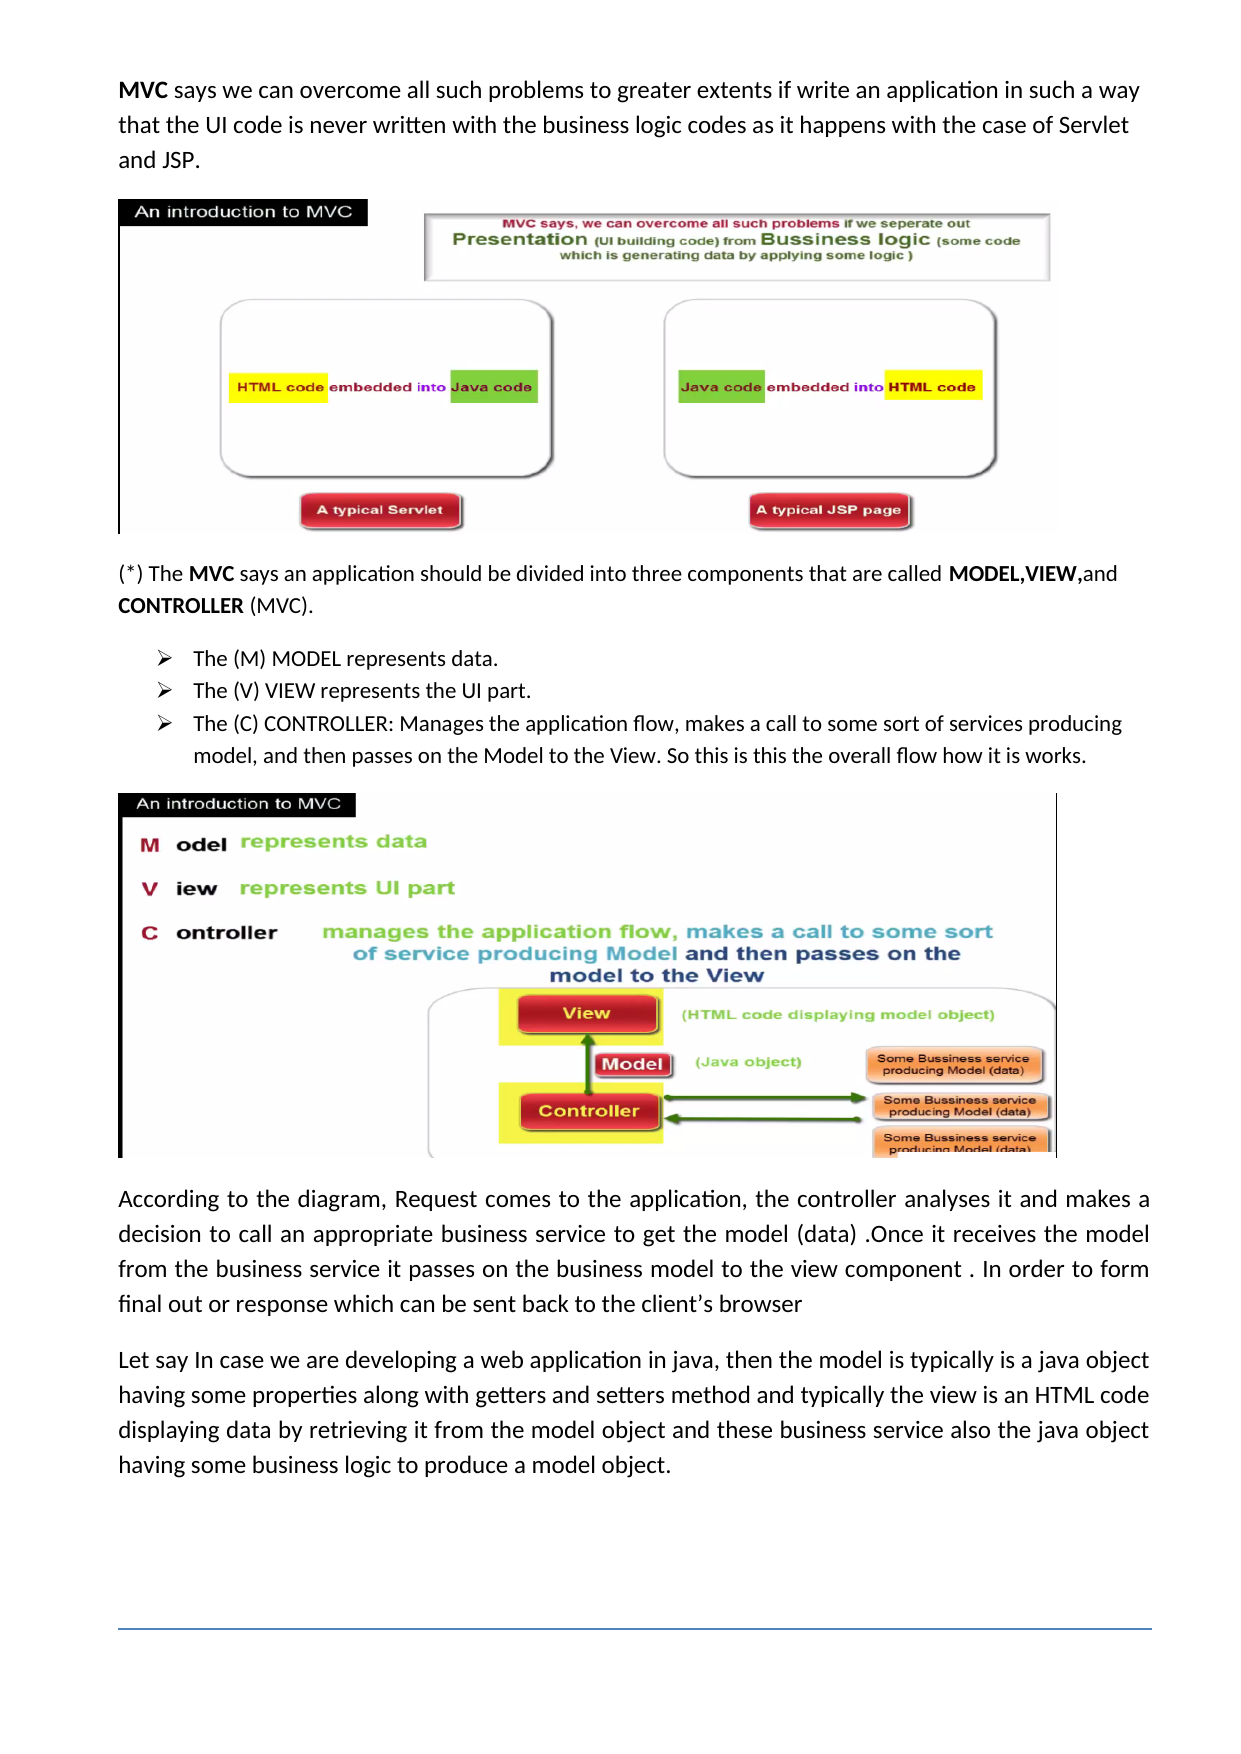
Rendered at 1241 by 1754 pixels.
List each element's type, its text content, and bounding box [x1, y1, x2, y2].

picture [118, 199, 1058, 534]
list The (V) VIEW represents the UI part. [156, 676, 1152, 704]
text According to the diagram, Request comes to the application, the controller analyses it and makes a decision to call an appropriate business service to get the model (data) .Once it receives the model from the business service it passes on the business model to the view component . In order to form final out or response which can be sent back to the client’s browser [118, 1183, 1152, 1318]
text MVC says we can overcome all such problems to greater extents if write an application in such a way that the UI code is never written with the business logic codes as it happens with the case of Servlet and JSP. [118, 74, 1152, 174]
text (*) The MVC says an application should be divided into three components that are called MODEL,VIEW,and CONTROLLER (MVC). [118, 559, 1152, 619]
text Let say In case we are developing a web application in java, then the model is typically is a java object having some properties along with getters and setters method and typically the view is an HTML code displaying data by retrieving it from the model object and these business service also the java object having some business logic to produce a model object. [118, 1344, 1152, 1479]
list The (C) CONTROLLER: Manages the application flow, makes a call to some sort of services producing model, and then passes on the Model to the View. So this is this the overall flow how it is works. [156, 709, 1152, 769]
list The (M) MODEL represents data. [156, 644, 1152, 672]
picture [118, 793, 1057, 1158]
